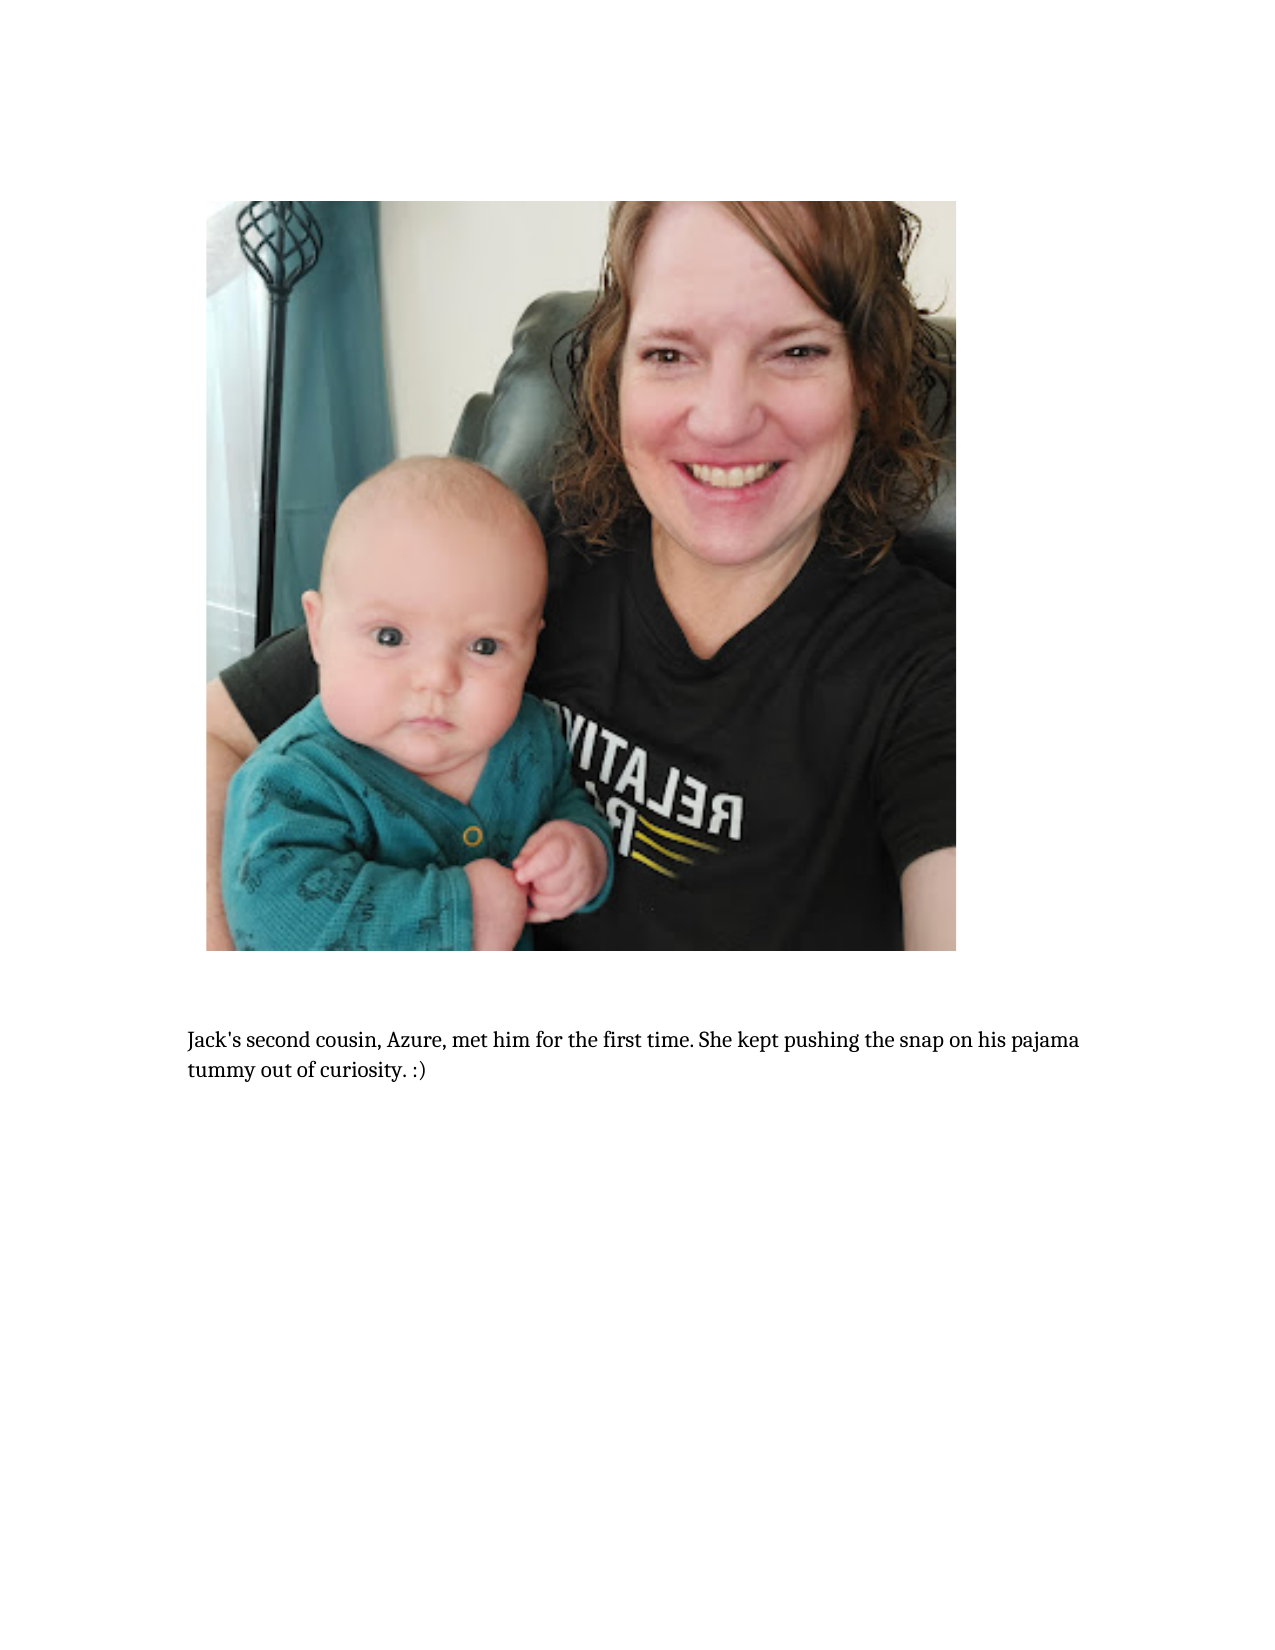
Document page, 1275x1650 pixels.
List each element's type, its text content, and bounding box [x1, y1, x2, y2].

text Jack's second cousin, Azure, met him for the first time. She kept pushing the snap on his pajama tummy out of curiosity. :) [187, 1027, 1087, 1083]
picture [206, 201, 957, 951]
